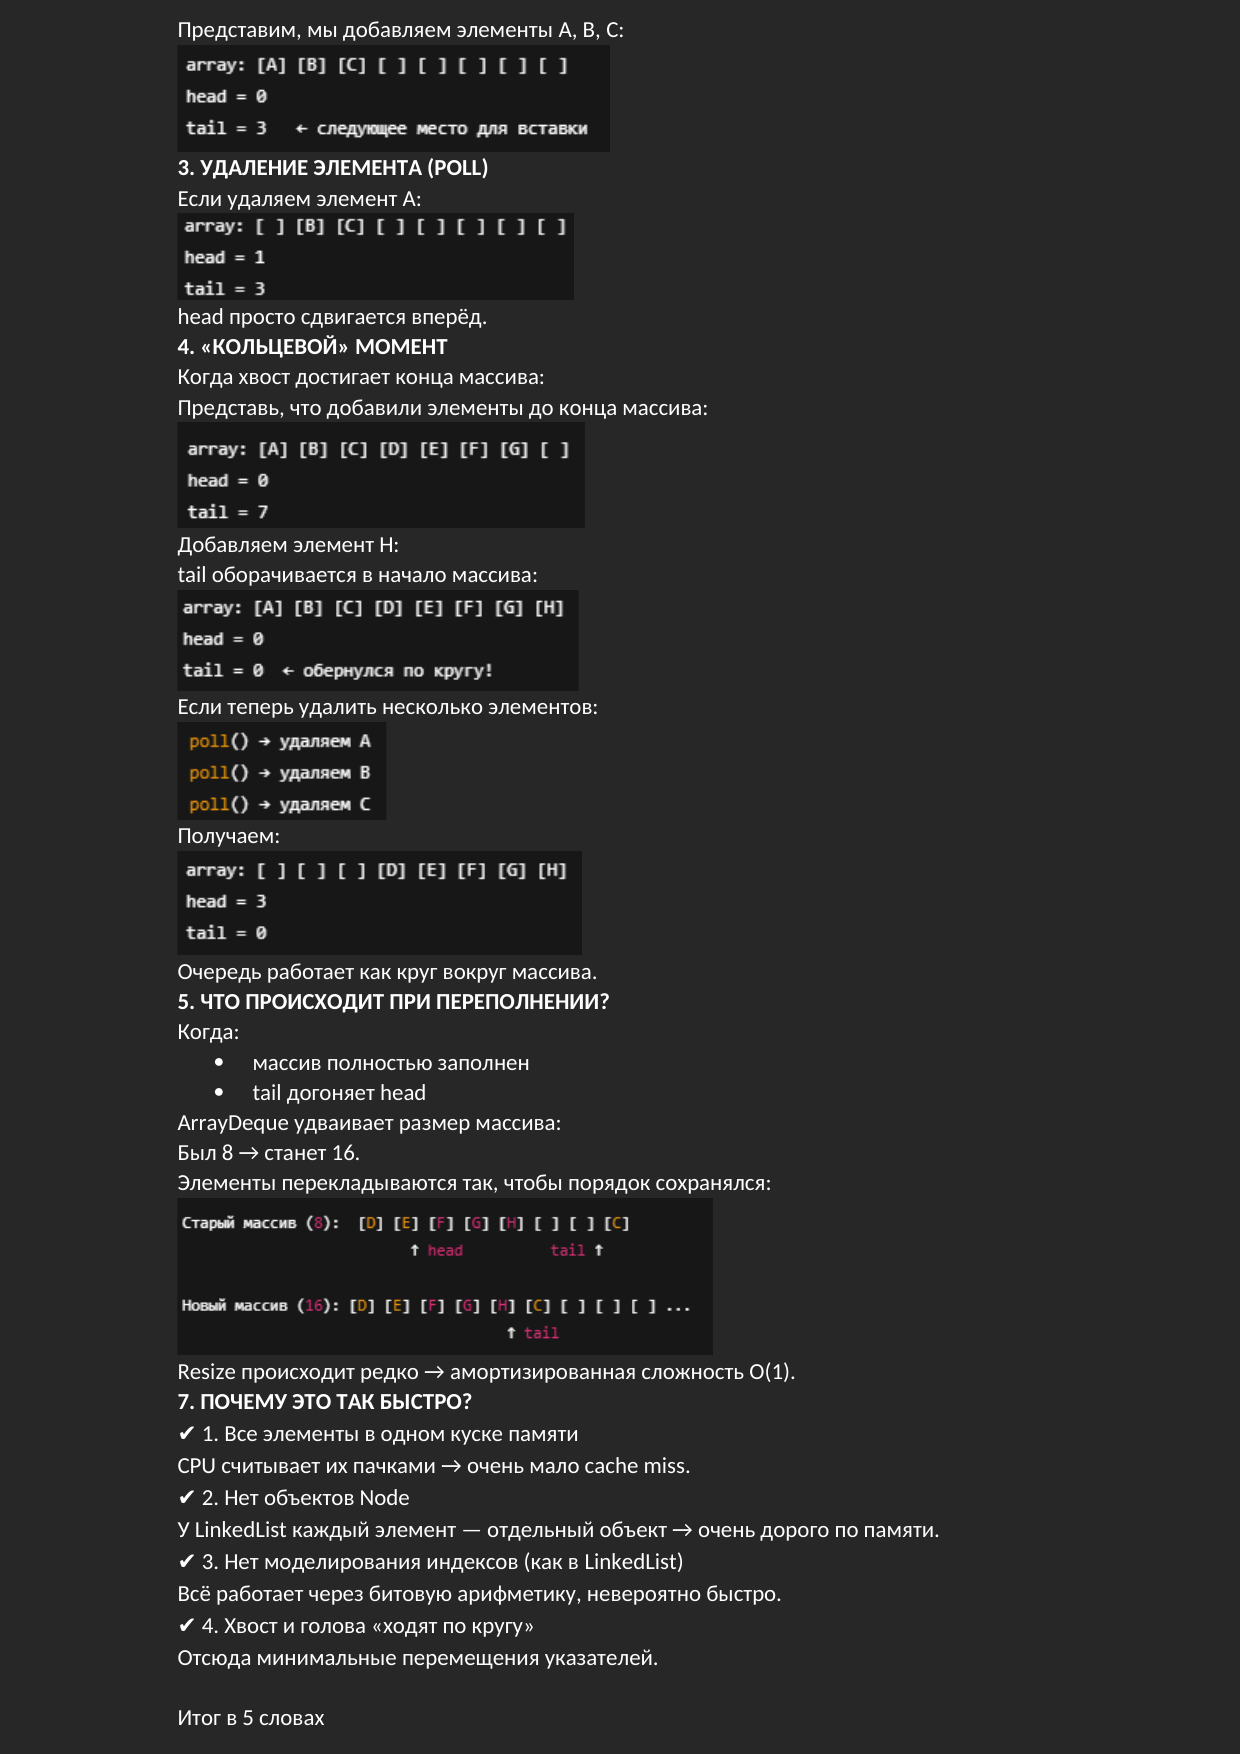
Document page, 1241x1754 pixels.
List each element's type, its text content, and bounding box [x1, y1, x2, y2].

text 4. «КОЛЬЦЕВОЙ» МОМЕНТ [177, 332, 1152, 360]
text Элементы перекладываются так, чтобы порядок сохранялся: [177, 1168, 1152, 1197]
text Очередь работает как круг вокруг массива. [177, 957, 1152, 985]
text ✔ 1. Все элементы в одном куске памяти [177, 1417, 1152, 1448]
text Представим, мы добавляем элементы A, B, C: [177, 15, 1152, 43]
text tail оборачивается в начало массива: [177, 560, 1152, 588]
picture [177, 851, 582, 955]
text 3. УДАЛЕНИЕ ЭЛЕМЕНТА (POLL) [177, 153, 1152, 181]
text Всё работает через битовую арифметику, невероятно быстро. [177, 1579, 1152, 1607]
text У LinkedList каждый элемент — отдельный объект → очень дорого по памяти. [177, 1515, 1152, 1543]
text 5. ЧТО ПРОИСХОДИТ ПРИ ПЕРЕПОЛНЕНИИ? [177, 987, 1152, 1015]
text Представь, что добавили элементы до конца массива: [177, 393, 1152, 421]
text Если удаляем элемент A: [177, 184, 1152, 212]
text Когда: [177, 1017, 1152, 1046]
picture [177, 45, 610, 152]
text Получаем: [177, 822, 1152, 849]
text Отсюда минимальные перемещения указателей. [177, 1643, 1152, 1671]
text CPU считывает их пачками → очень мало cache miss. [177, 1451, 1152, 1479]
text ✔ 3. Нет моделирования индексов (как в LinkedList) [177, 1545, 1152, 1576]
text ✔ 4. Хвост и голова «ходят по кругу» [177, 1609, 1152, 1640]
list tail догоняет head [215, 1078, 1152, 1106]
text Добавляем элемент H: [177, 530, 1152, 558]
text 7. ПОЧЕМУ ЭТО ТАК БЫСТРО? [177, 1387, 1152, 1415]
text Был 8 → станет 16. [177, 1138, 1152, 1166]
text ArrayDeque удваивает размер массива: [177, 1108, 1152, 1136]
list массив полностью заполнен [215, 1048, 1152, 1076]
text head просто сдвигается вперёд. [177, 302, 1152, 330]
text ✔ 2. Нет объектов Node [177, 1481, 1152, 1512]
picture [177, 722, 387, 820]
picture [177, 422, 585, 528]
text Когда хвост достигает конца массива: [177, 362, 1152, 390]
picture [177, 213, 574, 300]
text Resize происходит редко → амортизированная сложность O(1). [177, 1357, 1152, 1385]
text Итог в 5 словах [177, 1703, 1152, 1731]
text Если теперь удалить несколько элементов: [177, 692, 1152, 720]
picture [177, 590, 579, 691]
picture [177, 1198, 713, 1355]
